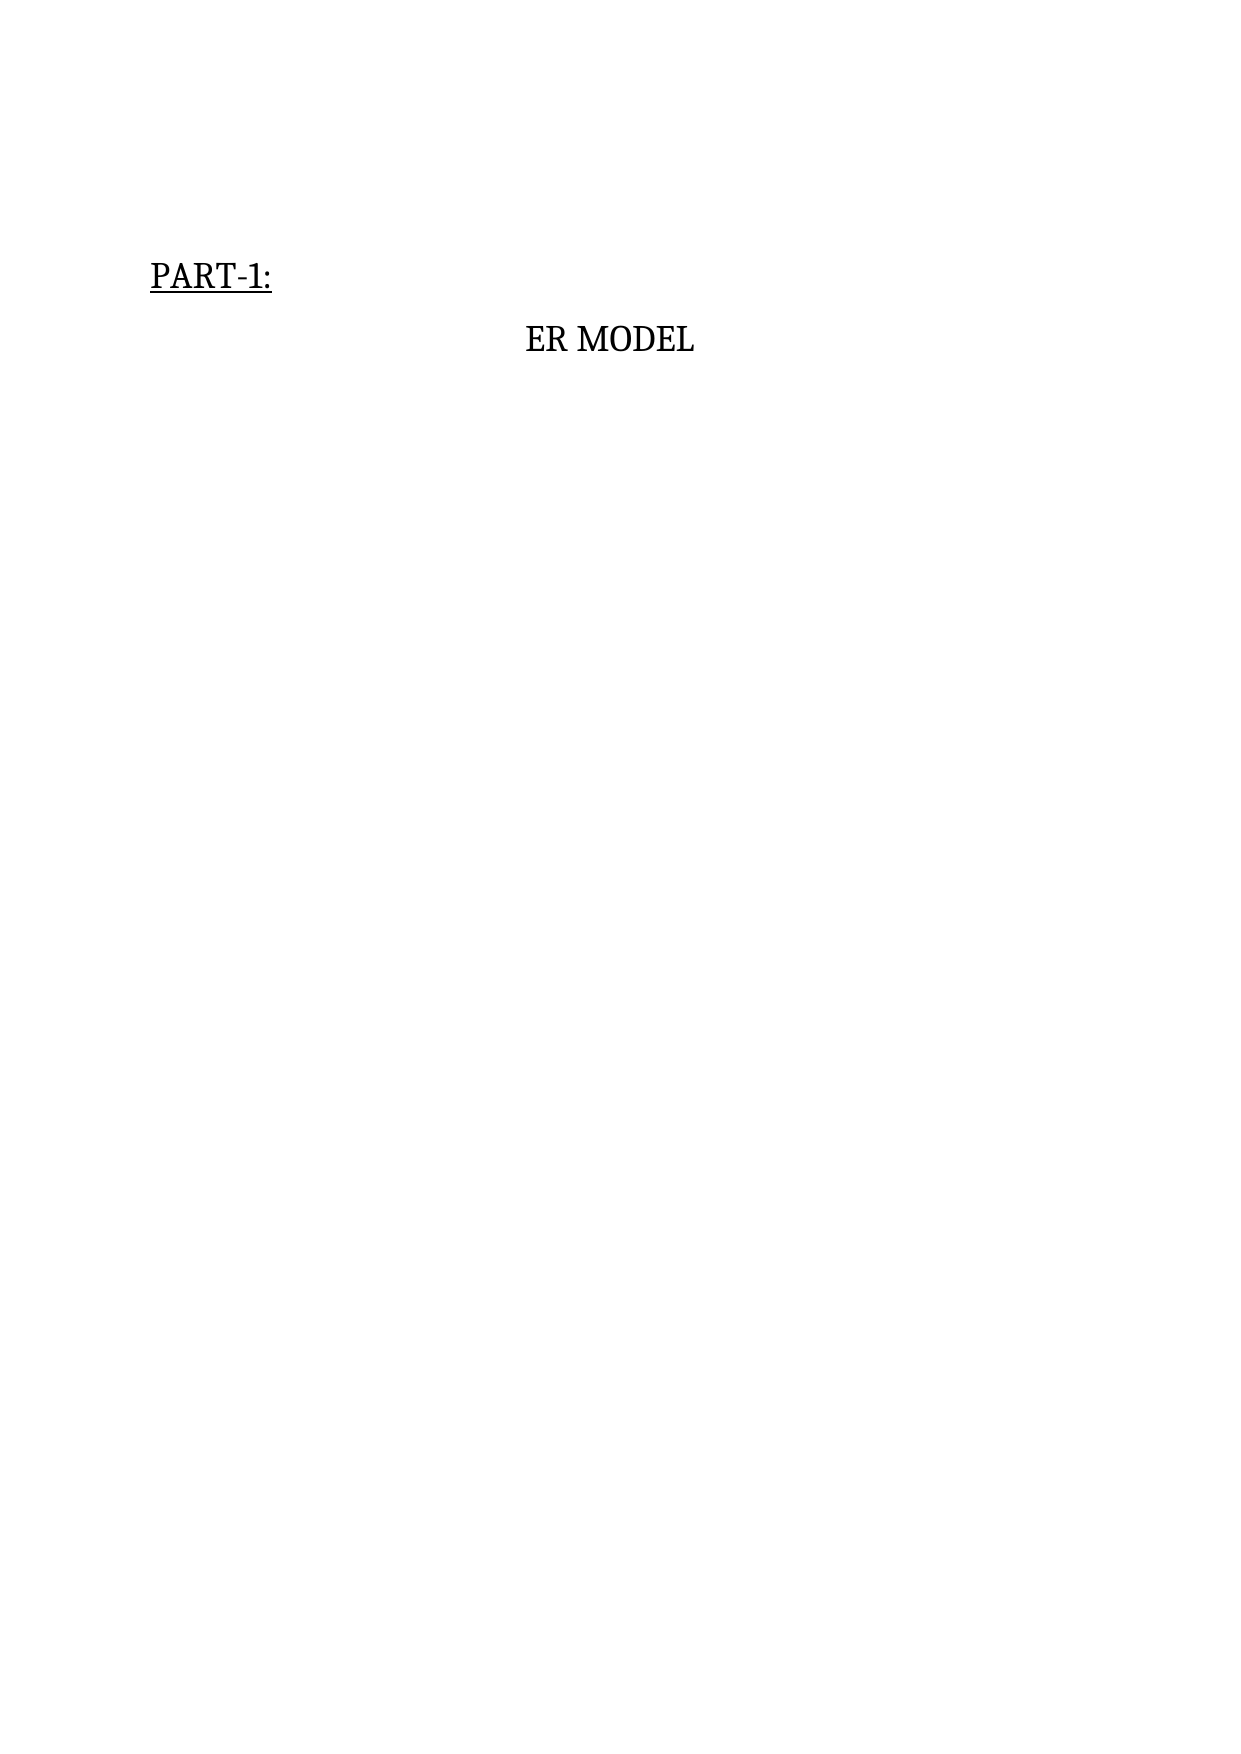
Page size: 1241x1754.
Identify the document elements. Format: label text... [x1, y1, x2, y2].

text PART-1: [150, 254, 1240, 297]
text ER MODEL [525, 318, 1240, 361]
